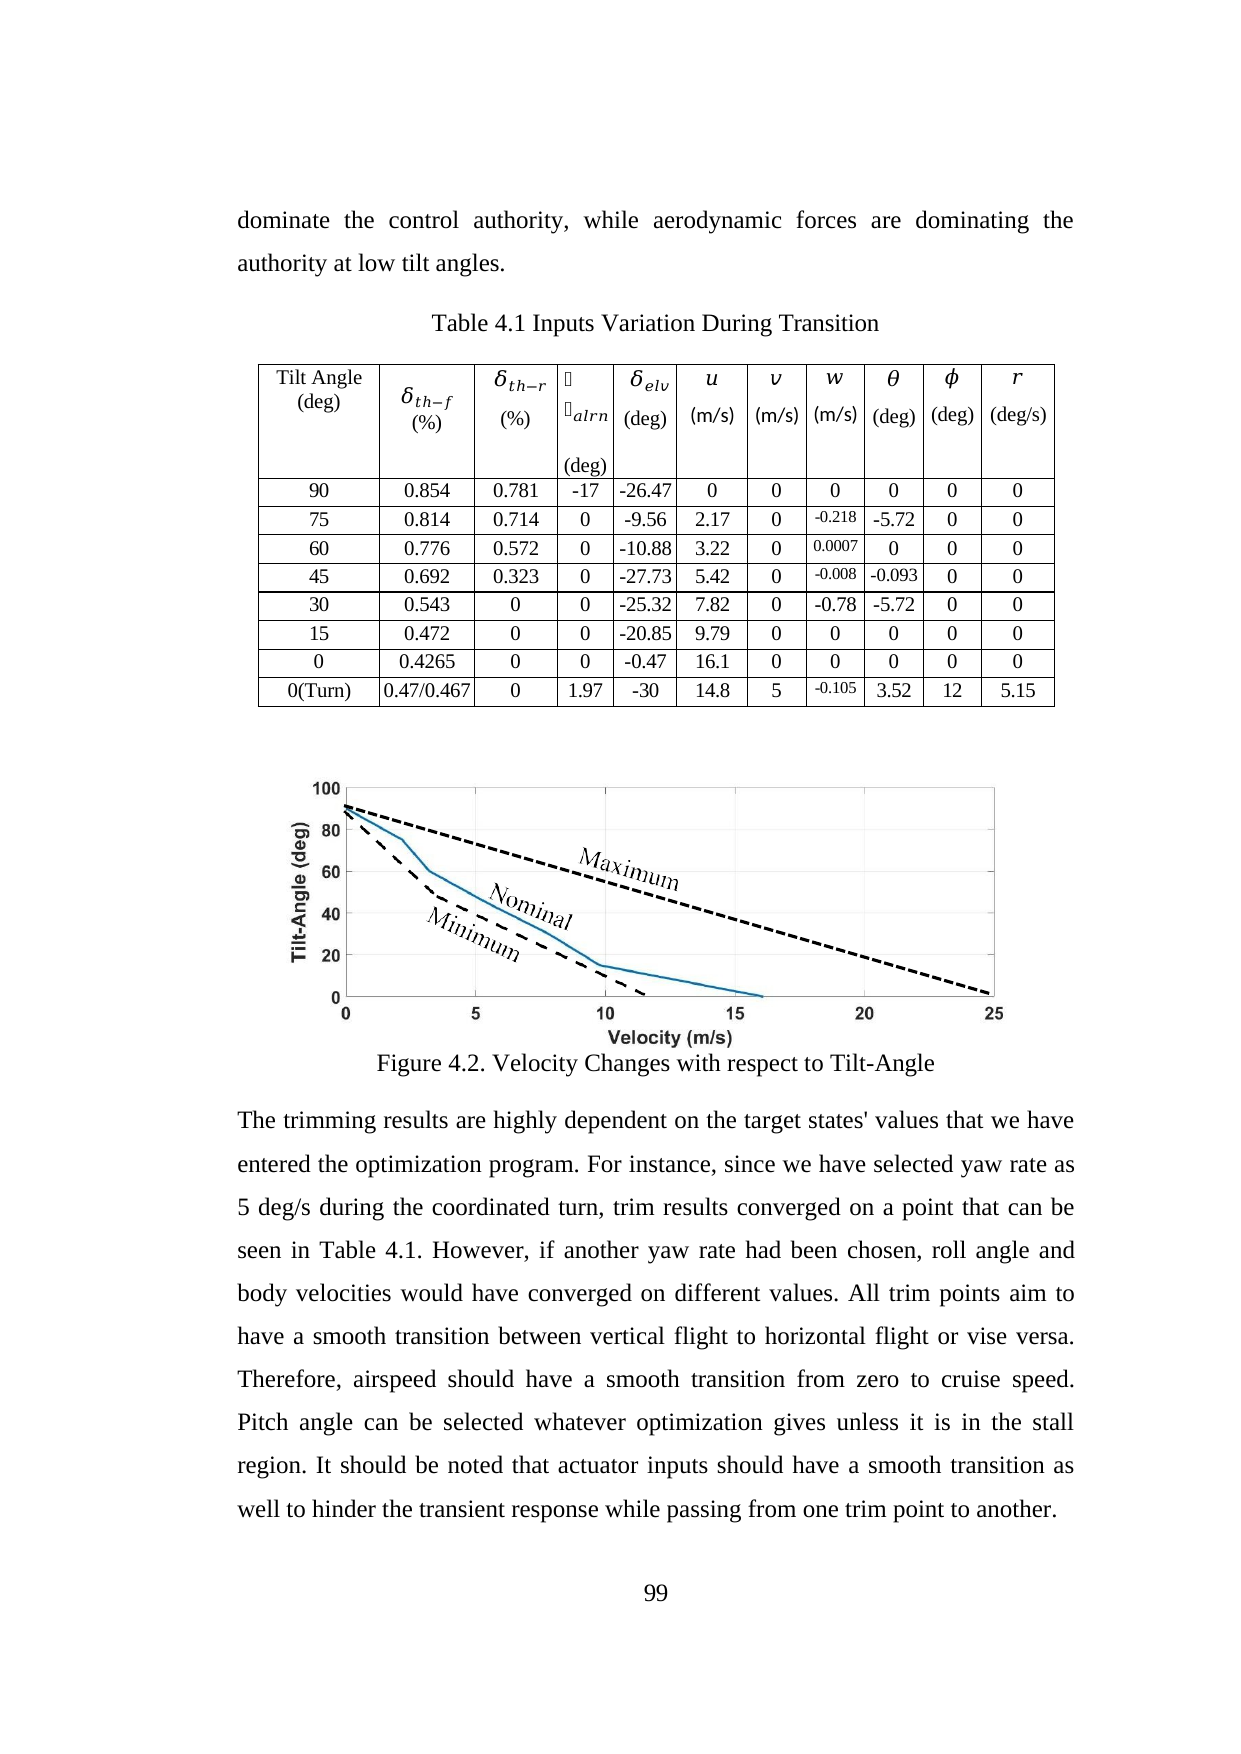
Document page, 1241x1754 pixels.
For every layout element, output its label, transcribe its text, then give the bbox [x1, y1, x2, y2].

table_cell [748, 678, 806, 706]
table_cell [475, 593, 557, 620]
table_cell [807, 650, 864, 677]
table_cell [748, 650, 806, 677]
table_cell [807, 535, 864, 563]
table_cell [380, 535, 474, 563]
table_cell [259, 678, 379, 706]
text The trimming results are highly dependent on the target states' values that we have entered the optimization program. For instance, since we have selected yaw rate as 5 deg/s during the coordinated turn, trim results converged on a point that can be seen in Table 4.1. However, if another yaw rate had been chosen, roll angle and body velocities would have converged on different values. All trim points aim to have a smooth transition between vertical flight to horizontal flight or vise versa. Therefore, airspeed should have a smooth transition from zero to cruise speed. Pitch angle can be selected whatever optimization gives unless it is in the stall region. It should be noted that actuator inputs should have a smooth transition as well to hinder the transient response while passing from one trim point to another. [237, 1106, 1076, 1522]
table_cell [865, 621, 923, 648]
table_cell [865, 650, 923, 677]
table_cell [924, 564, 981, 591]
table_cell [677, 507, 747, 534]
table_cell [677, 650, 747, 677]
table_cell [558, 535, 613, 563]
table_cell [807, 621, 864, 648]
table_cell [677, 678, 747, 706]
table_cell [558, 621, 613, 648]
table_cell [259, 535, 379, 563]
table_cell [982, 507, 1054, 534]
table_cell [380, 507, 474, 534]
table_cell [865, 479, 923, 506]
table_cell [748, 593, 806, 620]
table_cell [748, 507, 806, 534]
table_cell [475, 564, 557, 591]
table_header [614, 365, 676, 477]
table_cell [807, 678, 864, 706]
picture [286, 777, 376, 1048]
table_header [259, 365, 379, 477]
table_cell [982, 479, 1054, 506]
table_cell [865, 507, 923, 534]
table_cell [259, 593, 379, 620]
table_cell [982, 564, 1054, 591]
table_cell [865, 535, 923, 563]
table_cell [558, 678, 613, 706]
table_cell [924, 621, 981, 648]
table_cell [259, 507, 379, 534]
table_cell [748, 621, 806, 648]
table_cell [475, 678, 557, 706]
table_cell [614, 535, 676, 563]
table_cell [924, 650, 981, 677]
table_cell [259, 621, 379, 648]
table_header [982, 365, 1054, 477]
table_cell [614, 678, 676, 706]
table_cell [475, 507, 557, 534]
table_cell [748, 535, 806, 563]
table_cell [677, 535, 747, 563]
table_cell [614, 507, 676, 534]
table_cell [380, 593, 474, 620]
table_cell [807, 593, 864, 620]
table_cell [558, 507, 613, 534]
text dominate the control authority, while aerodynamic forces are dominating the authority at low tilt angles. [237, 205, 1075, 277]
text Figure 4.2. Velocity Changes with respect to Tilt-Angle [376, 776, 1094, 1077]
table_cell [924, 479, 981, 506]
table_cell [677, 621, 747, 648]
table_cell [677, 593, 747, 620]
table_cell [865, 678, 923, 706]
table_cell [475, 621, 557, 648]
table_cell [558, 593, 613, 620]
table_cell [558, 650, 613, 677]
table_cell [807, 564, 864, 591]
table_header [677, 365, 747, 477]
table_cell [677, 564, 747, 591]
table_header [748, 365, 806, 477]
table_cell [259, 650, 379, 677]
text Table 4.1 Inputs Variation During Transition [431, 308, 1094, 337]
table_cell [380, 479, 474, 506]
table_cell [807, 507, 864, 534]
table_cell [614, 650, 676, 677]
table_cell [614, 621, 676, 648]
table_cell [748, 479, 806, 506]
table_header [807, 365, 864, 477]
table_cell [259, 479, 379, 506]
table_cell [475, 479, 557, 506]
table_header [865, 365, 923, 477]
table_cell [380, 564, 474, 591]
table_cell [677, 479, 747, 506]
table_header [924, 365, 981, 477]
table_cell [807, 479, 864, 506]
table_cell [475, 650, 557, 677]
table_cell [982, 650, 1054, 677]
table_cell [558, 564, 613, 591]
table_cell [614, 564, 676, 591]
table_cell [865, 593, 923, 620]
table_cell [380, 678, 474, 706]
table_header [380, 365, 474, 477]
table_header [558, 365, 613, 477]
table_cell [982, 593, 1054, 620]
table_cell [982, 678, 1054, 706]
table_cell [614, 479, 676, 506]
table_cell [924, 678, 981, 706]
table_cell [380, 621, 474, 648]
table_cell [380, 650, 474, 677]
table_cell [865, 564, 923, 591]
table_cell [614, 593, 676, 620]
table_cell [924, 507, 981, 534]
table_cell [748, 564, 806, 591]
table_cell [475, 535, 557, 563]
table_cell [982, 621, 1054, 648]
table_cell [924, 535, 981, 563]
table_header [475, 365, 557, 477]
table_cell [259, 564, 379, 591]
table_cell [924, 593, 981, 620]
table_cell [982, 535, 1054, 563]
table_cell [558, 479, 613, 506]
